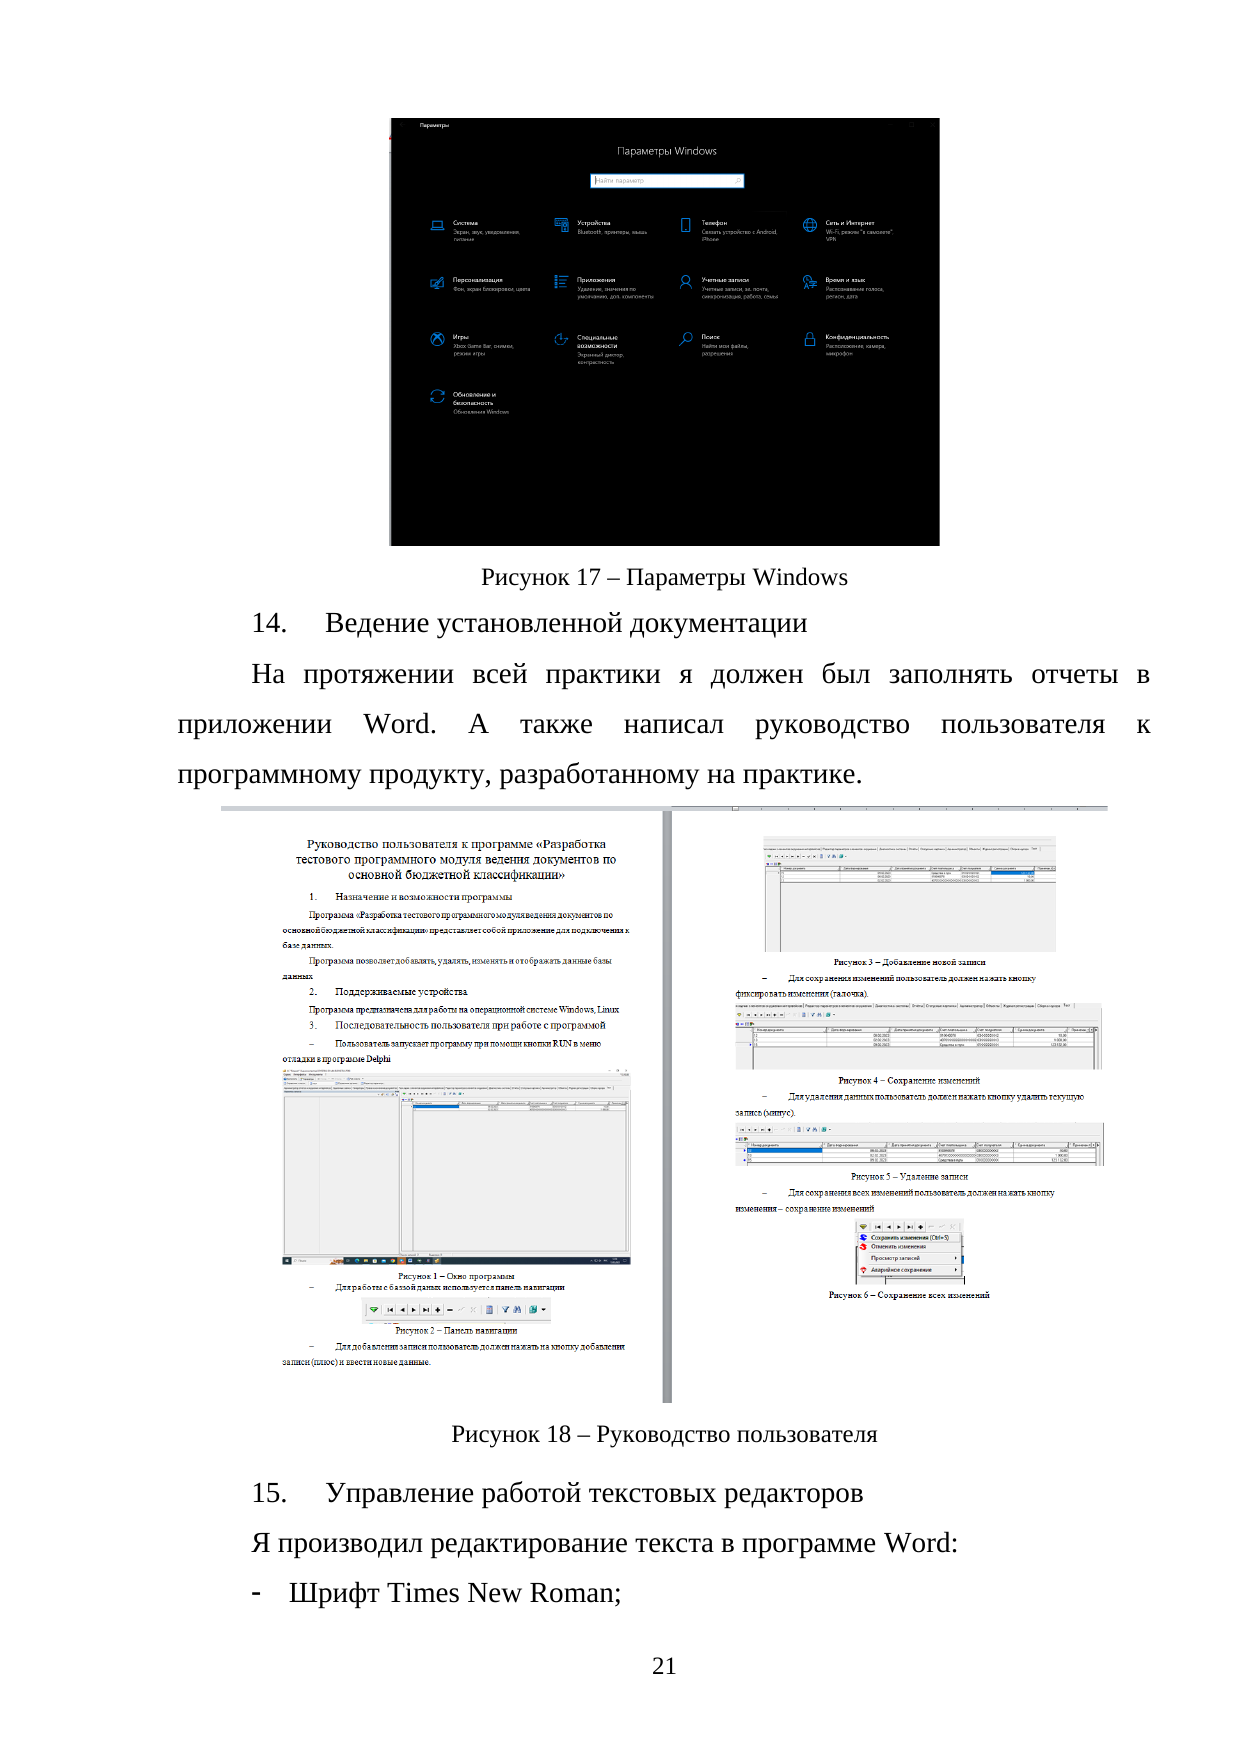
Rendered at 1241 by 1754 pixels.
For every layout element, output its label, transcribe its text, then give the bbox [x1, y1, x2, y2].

list Шрифт Times New Roman; [177, 1576, 1152, 1609]
text Рисунок 18 – Руководство пользователя [177, 1419, 1152, 1448]
picture [389, 118, 940, 546]
text Я производил редактирование текста в программе Word: [177, 1525, 1152, 1559]
list Ведение установленной документации [177, 606, 1152, 639]
text На протяжении всей практики я должен был заполнять отчеты в приложении Word. А также написал руководство пользователя к программному продукту, разработанному на практике. [177, 656, 1152, 790]
picture [221, 806, 1108, 1403]
list Рисунок 17 – Параметры Windows [177, 562, 1152, 591]
list Управление работой текстовых редакторов [177, 1475, 1152, 1508]
